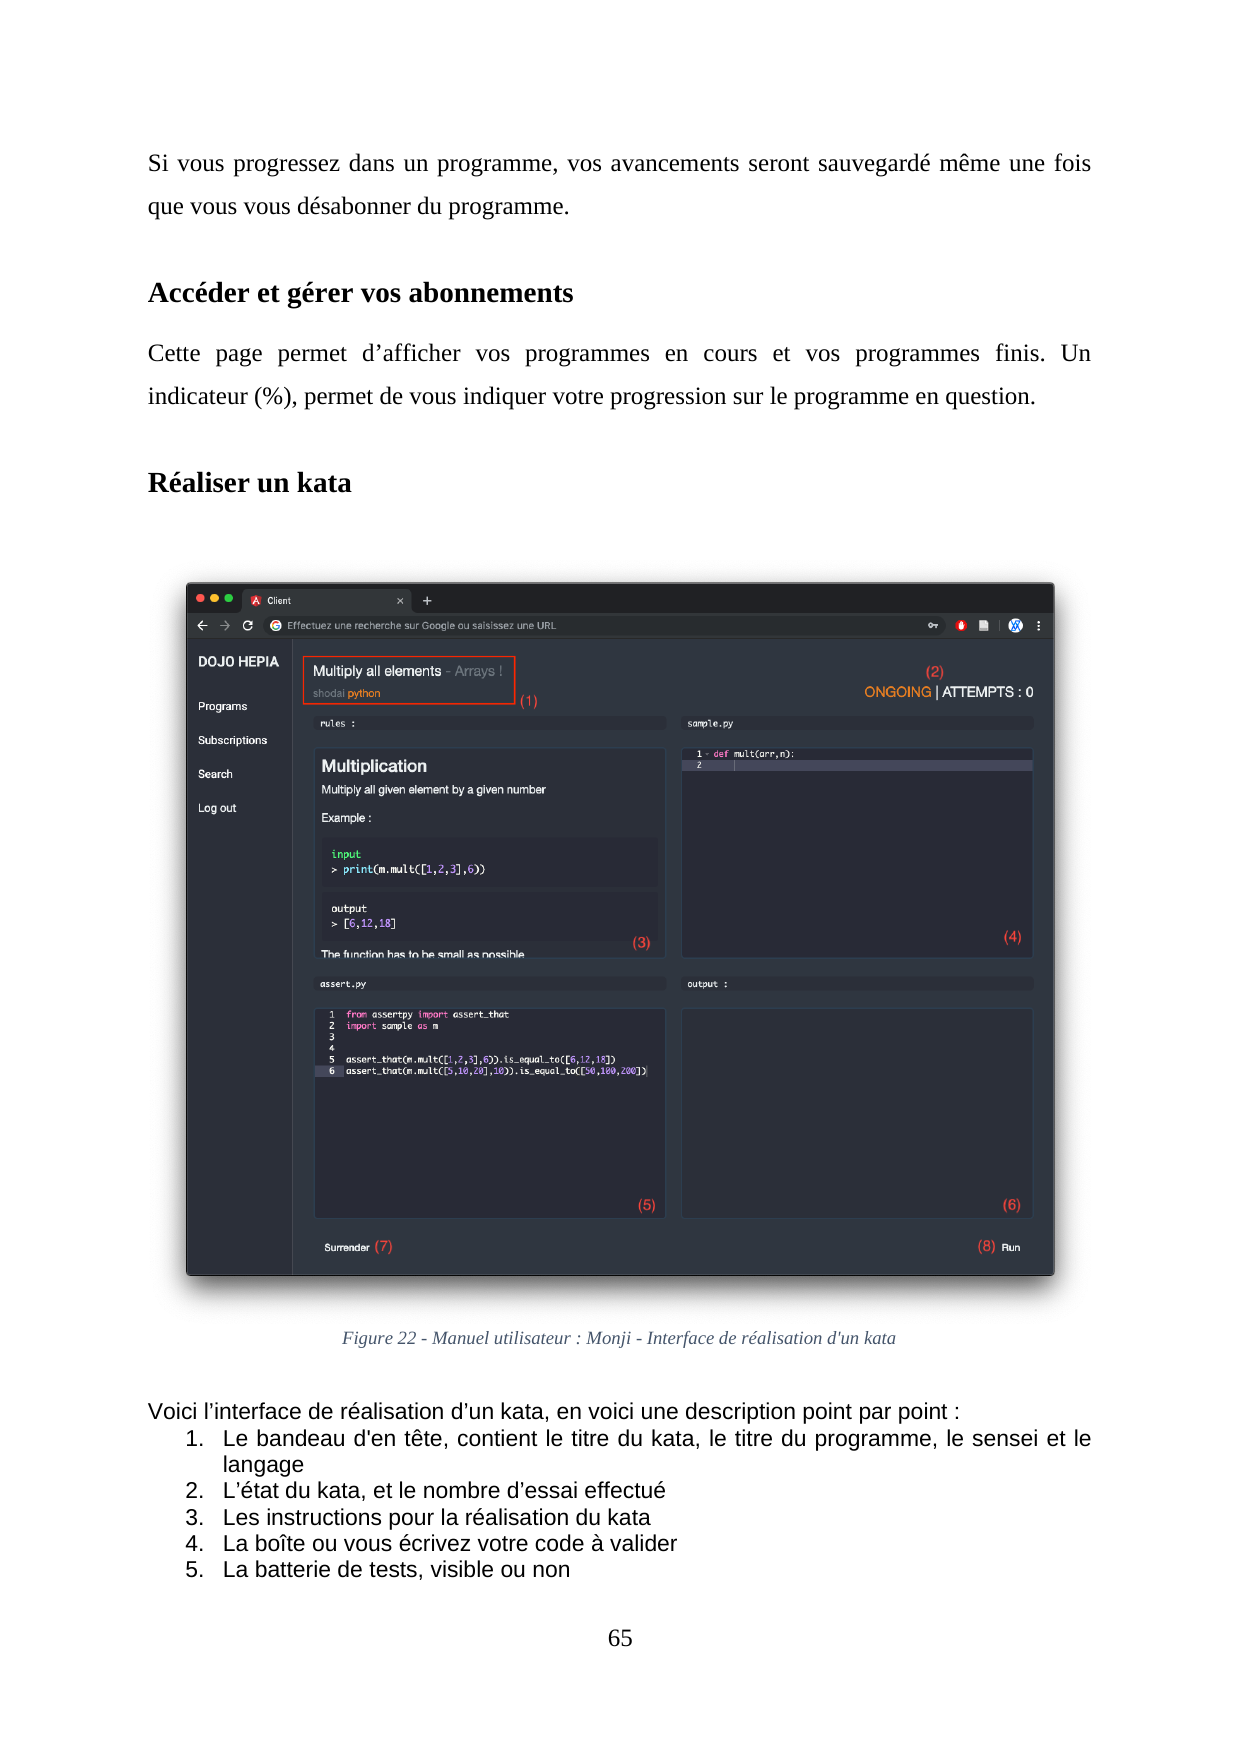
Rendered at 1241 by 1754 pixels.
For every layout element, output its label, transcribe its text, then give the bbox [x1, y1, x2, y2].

text Voici l’interface de réalisation d’un kata, en voici une description point par point : [148, 1398, 1093, 1424]
list La boîte ou vous écrivez votre code à valider [185, 1530, 1093, 1556]
text Cette page permet d’afficher vos programmes en cours et vos programmes finis. Un indicateur (%), permet de vous indiquer votre progression sur le programme en question. [148, 338, 1093, 410]
text Figure - Manuel utilisateur : Monji - Interface de réalisation d'un kata [148, 1327, 1093, 1349]
subtitle Accéder et gérer vos abonnements [148, 275, 1093, 309]
picture [147, 557, 1093, 1327]
list Les instructions pour la réalisation du kata [185, 1504, 1093, 1530]
subtitle Réaliser un kata [148, 465, 1093, 499]
list Le bandeau d'en tête, contient le titre du kata, le titre du programme, le sensei et le langage [185, 1424, 1093, 1477]
list La batterie de tests, visible ou non [185, 1556, 1093, 1583]
text Si vous progressez dans un programme, vos avancements seront sauvegardé même une fois que vous vous désabonner du programme. [148, 148, 1093, 219]
list L’état du kata, et le nombre d’essai effectué [185, 1477, 1093, 1504]
